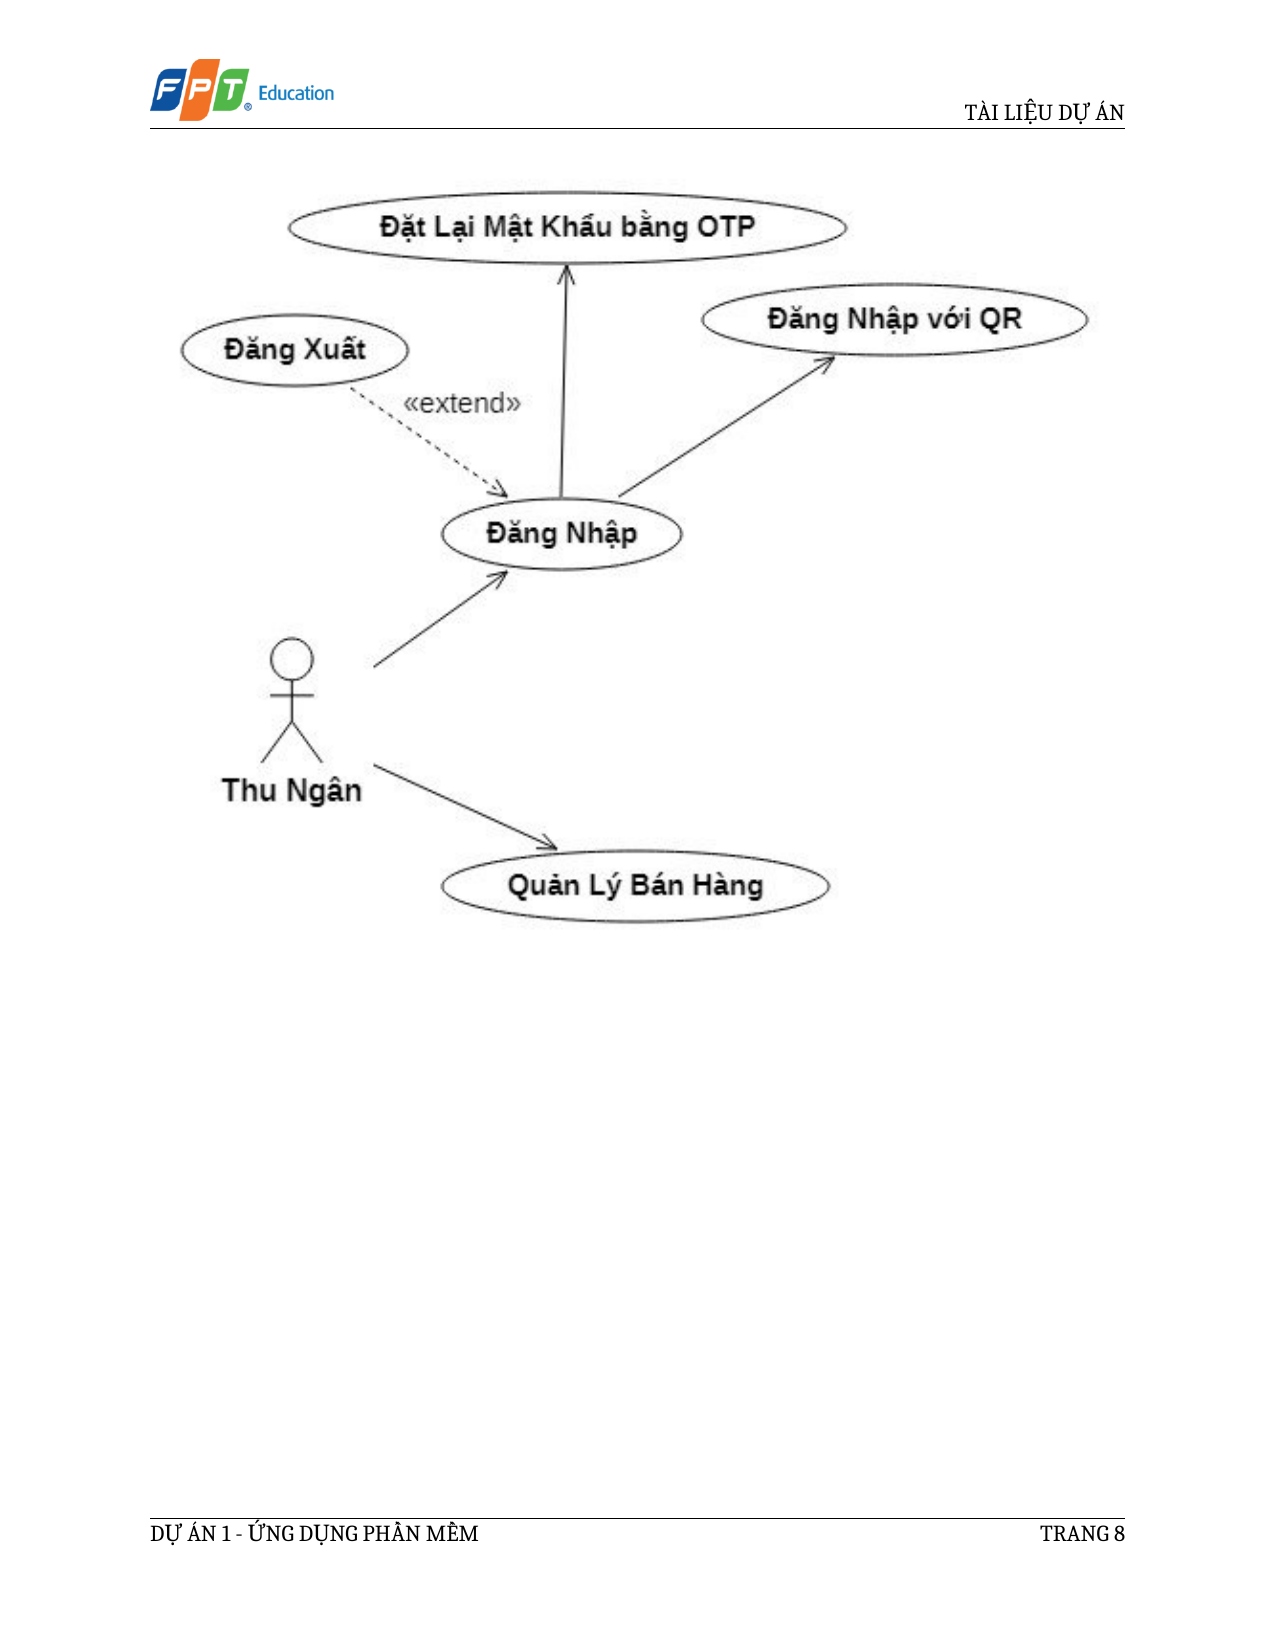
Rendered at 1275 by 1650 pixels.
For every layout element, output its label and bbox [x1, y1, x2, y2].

picture [150, 59, 336, 121]
picture [150, 150, 1125, 972]
